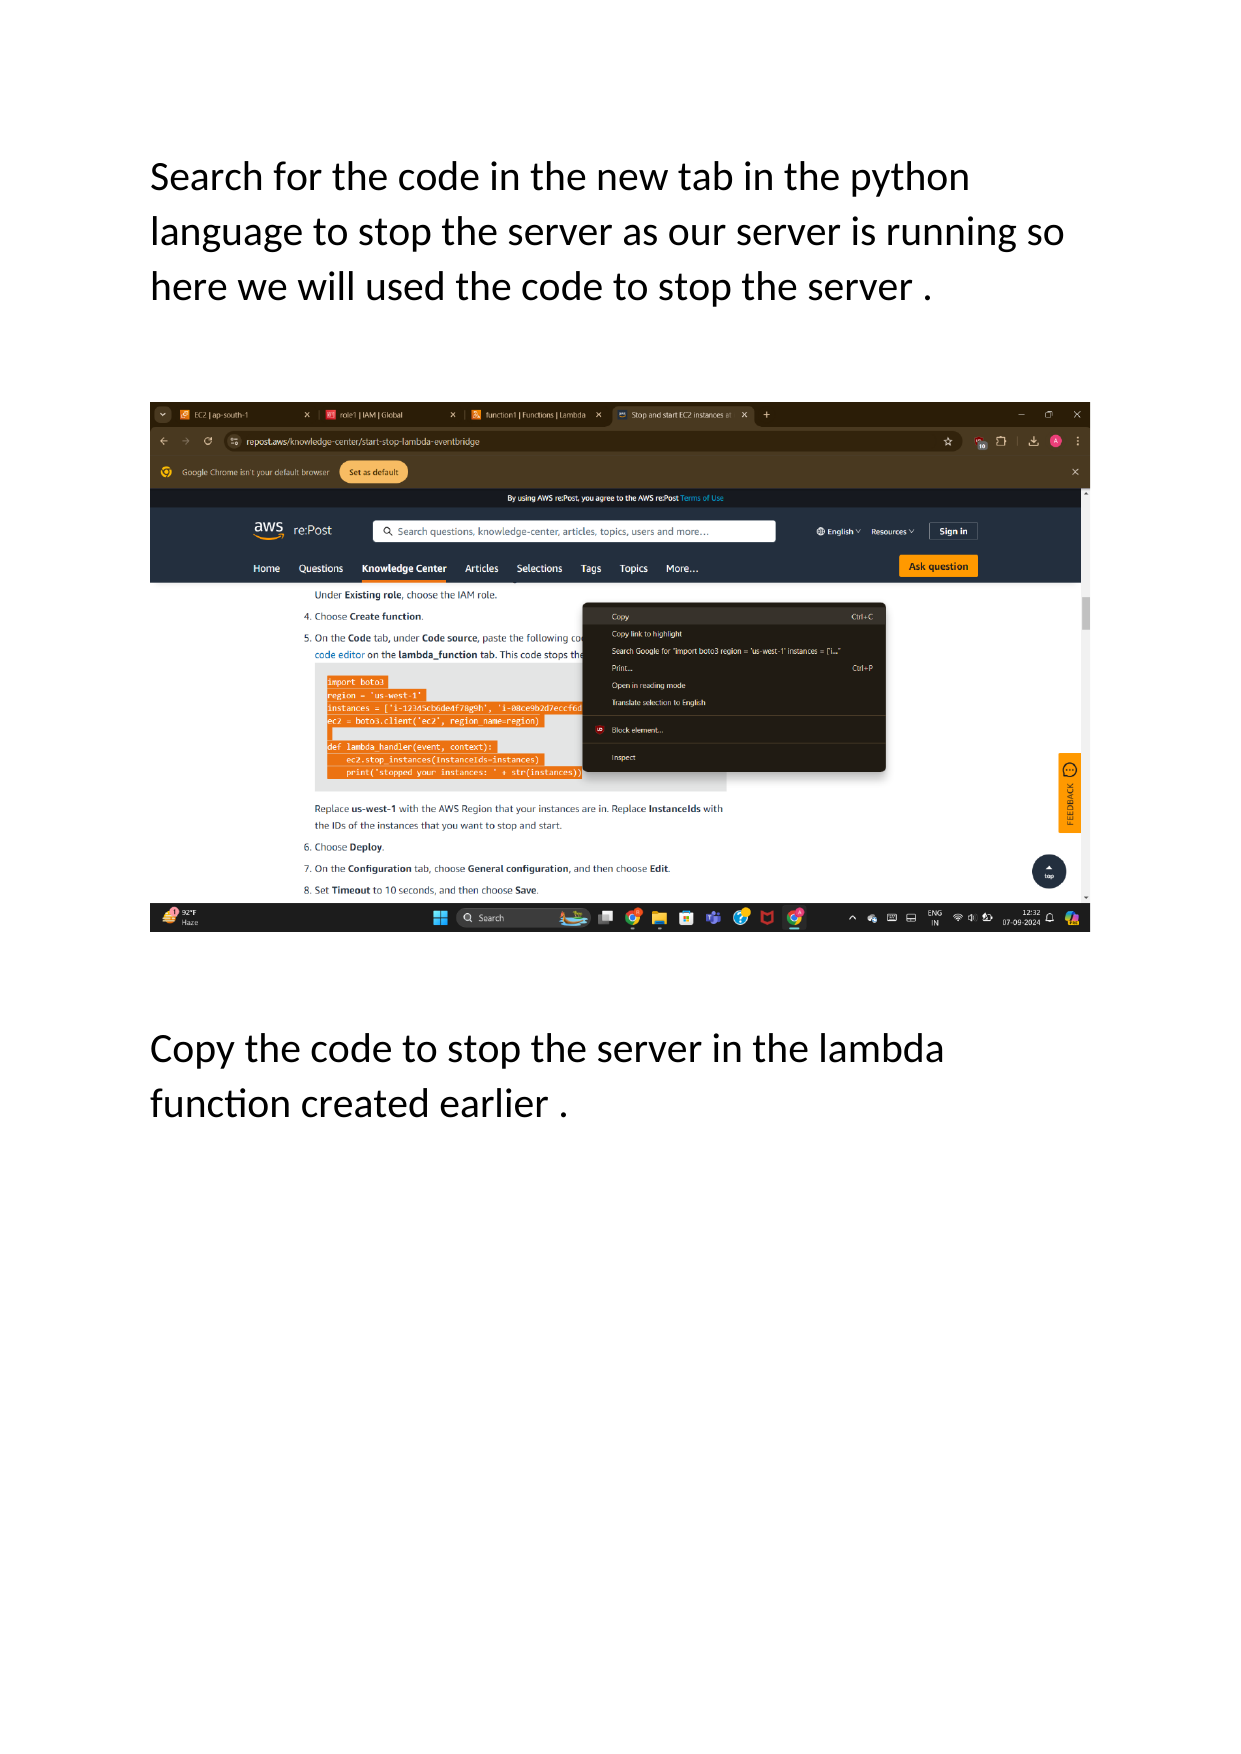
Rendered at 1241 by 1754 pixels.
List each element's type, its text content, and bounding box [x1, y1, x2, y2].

picture [150, 402, 1091, 932]
text Copy the code to stop the server in the lambda function created earlier . [150, 1022, 1090, 1128]
text Search for the code in the new tab in the python language to stop the server as our server is running so here we will used the code to stop the server . [150, 150, 1090, 311]
